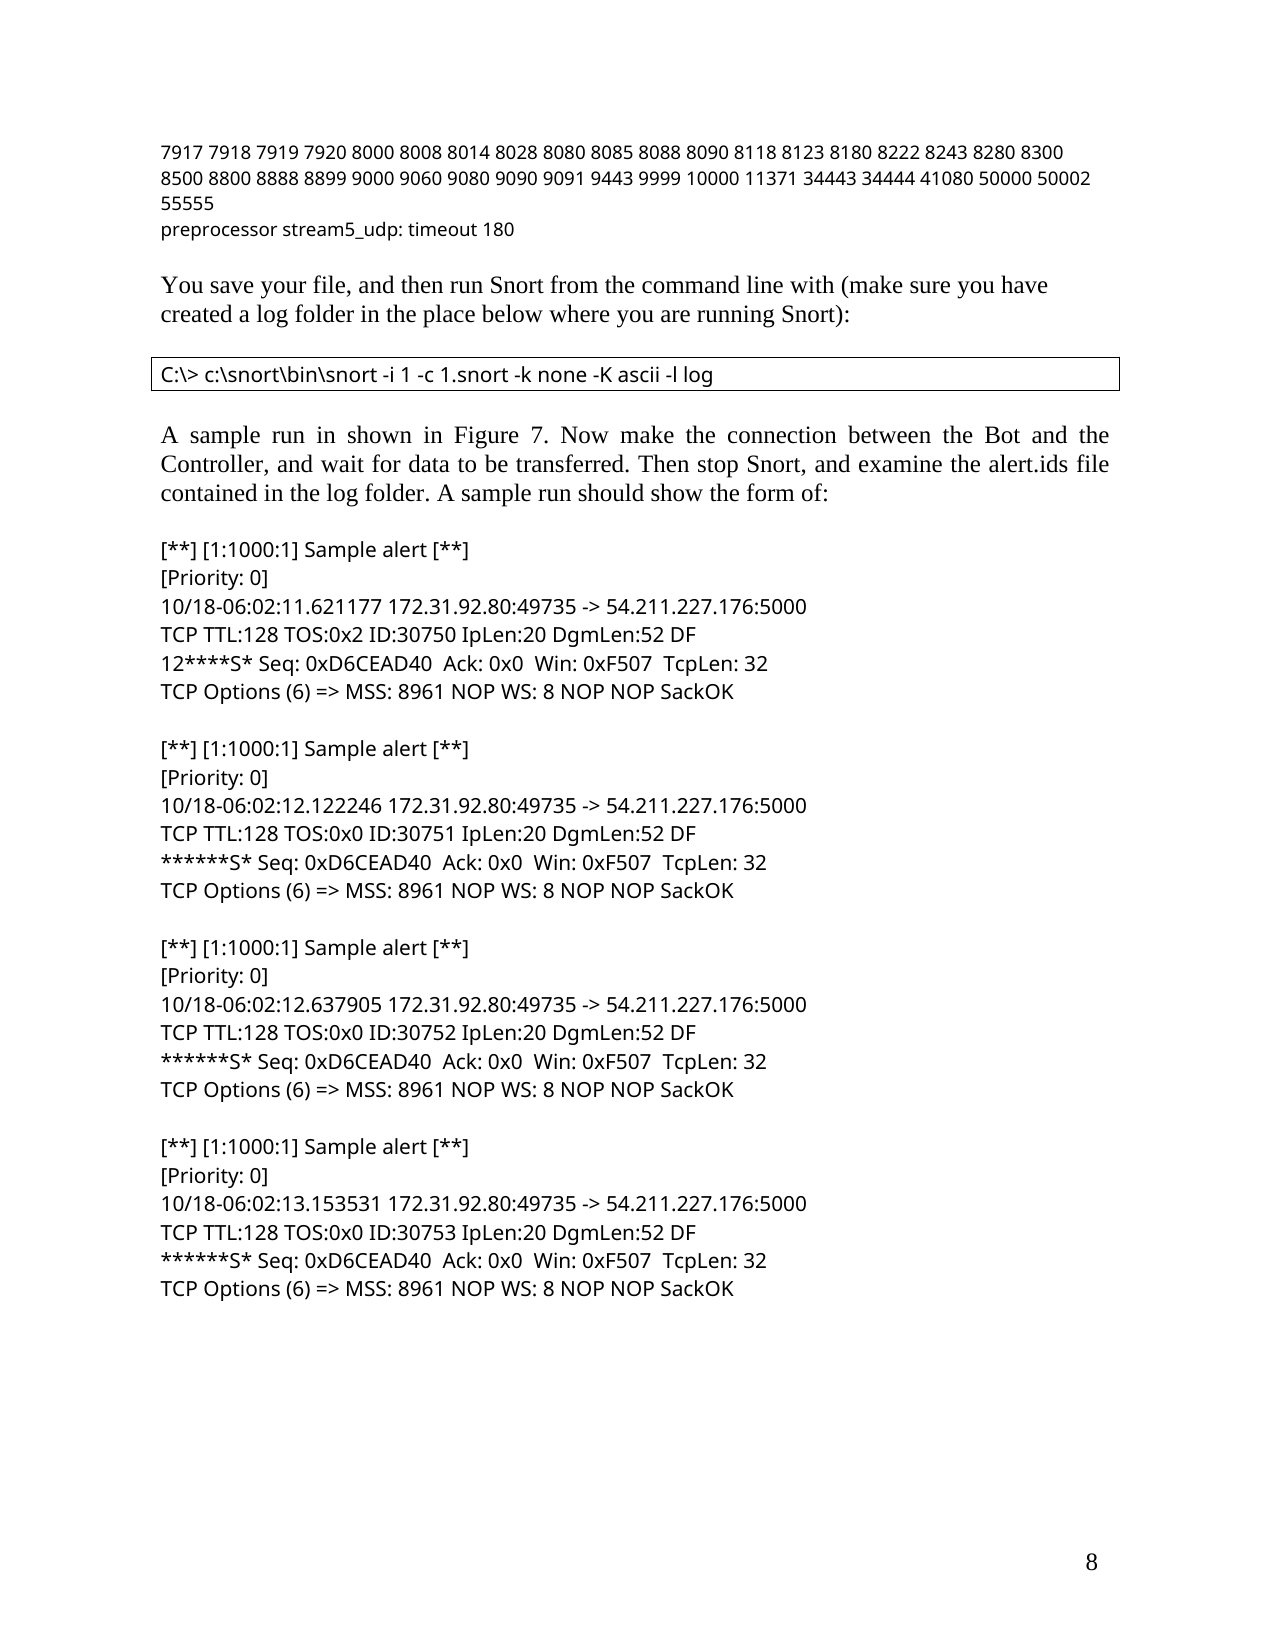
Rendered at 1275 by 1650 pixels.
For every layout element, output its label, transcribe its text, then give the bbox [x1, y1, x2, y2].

text A sample run in shown in Figure 7. Now make the connection between the Bot and the Controller, and wait for data to be transferred. Then stop Snort, and examine the alert.ids file contained in the log folder. A sample run should show the form of: [160, 420, 1110, 506]
text 10/18-06:02:13.153531 172.31.92.80:49735 -> 54.211.227.176:5000 [160, 1189, 1110, 1218]
text [Priority: 0] [160, 1161, 1110, 1189]
text TCP Options (6) => MSS: 8961 NOP WS: 8 NOP NOP SackOK [160, 677, 1110, 706]
text You save your file, and then run Snort from the command line with (make sure you have created a log folder in the place below where you are running Snort): [160, 270, 1110, 328]
text TCP Options (6) => MSS: 8961 NOP WS: 8 NOP NOP SackOK [160, 1274, 1110, 1303]
text [**] [1:1000:1] Sample alert [**] [160, 1132, 1110, 1161]
text [Priority: 0] [160, 962, 1110, 990]
text 7917 7918 7919 7920 8000 8008 8014 8028 8080 8085 8088 8090 8118 8123 8180 8222 8243 8280 8300 8500 8800 8888 8899 9000 9060 9080 9090 9091 9443 9999 10000 11371 34443 34444 41080 50000 50002 55555 [160, 139, 1110, 216]
text [**] [1:1000:1] Sample alert [**] [160, 933, 1110, 962]
text 10/18-06:02:12.637905 172.31.92.80:49735 -> 54.211.227.176:5000 [160, 990, 1110, 1018]
text [Priority: 0] [160, 763, 1110, 791]
text TCP Options (6) => MSS: 8961 NOP WS: 8 NOP NOP SackOK [160, 1075, 1110, 1104]
text ******S* Seq: 0xD6CEAD40 Ack: 0x0 Win: 0xF507 TcpLen: 32 [160, 1047, 1110, 1075]
text preprocessor stream5_udp: timeout 180 [160, 216, 1110, 242]
text 10/18-06:02:11.621177 172.31.92.80:49735 -> 54.211.227.176:5000 [160, 592, 1110, 620]
text 10/18-06:02:12.122246 172.31.92.80:49735 -> 54.211.227.176:5000 [160, 791, 1110, 819]
text [**] [1:1000:1] Sample alert [**] [160, 734, 1110, 763]
text [Priority: 0] [160, 563, 1110, 592]
text ******S* Seq: 0xD6CEAD40 Ack: 0x0 Win: 0xF507 TcpLen: 32 [160, 1246, 1110, 1274]
text TCP TTL:128 TOS:0x2 ID:30750 IpLen:20 DgmLen:52 DF [160, 620, 1110, 649]
text [**] [1:1000:1] Sample alert [**] [160, 535, 1110, 563]
text TCP TTL:128 TOS:0x0 ID:30753 IpLen:20 DgmLen:52 DF [160, 1218, 1110, 1246]
text 12****S* Seq: 0xD6CEAD40 Ack: 0x0 Win: 0xF507 TcpLen: 32 [160, 649, 1110, 677]
text TCP Options (6) => MSS: 8961 NOP WS: 8 NOP NOP SackOK [160, 876, 1110, 905]
text ******S* Seq: 0xD6CEAD40 Ack: 0x0 Win: 0xF507 TcpLen: 32 [160, 848, 1110, 876]
text C:\> c:\snort\bin\snort -i 1 -c 1.snort -k none -K ascii -l log [152, 358, 1119, 390]
text TCP TTL:128 TOS:0x0 ID:30752 IpLen:20 DgmLen:52 DF [160, 1018, 1110, 1047]
text TCP TTL:128 TOS:0x0 ID:30751 IpLen:20 DgmLen:52 DF [160, 819, 1110, 848]
